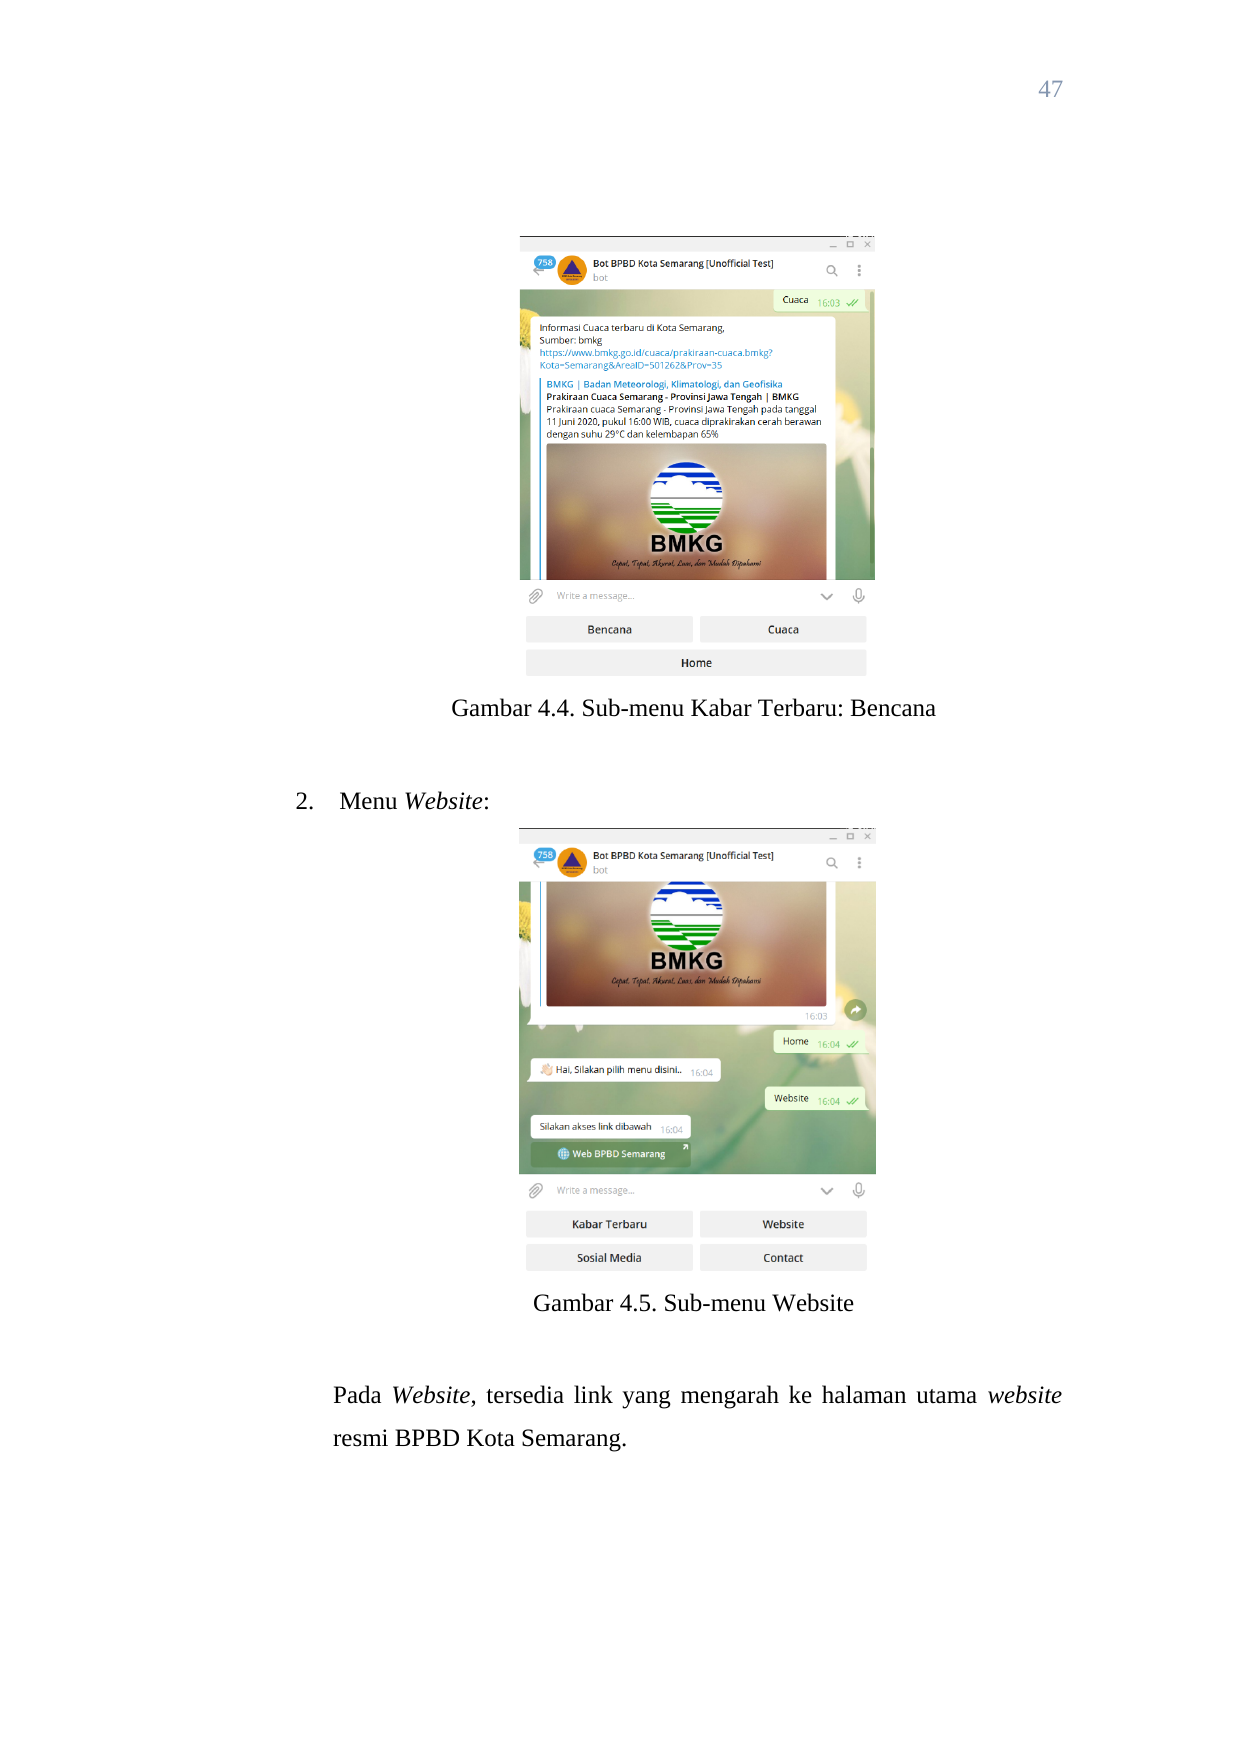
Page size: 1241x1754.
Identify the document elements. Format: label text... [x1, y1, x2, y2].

picture [519, 236, 875, 679]
list Pada Website, tersedia link yang mengarah ke halaman utama website resmi BPBD Kota Semarang. [333, 1381, 1062, 1452]
picture [519, 828, 876, 1274]
text Gambar 4.5. Sub-menu Website [237, 1288, 1062, 1317]
list Menu Website: [295, 786, 1062, 815]
text Gambar 4.4. Sub-menu Kabar Terbaru: Bencana [237, 693, 1062, 722]
